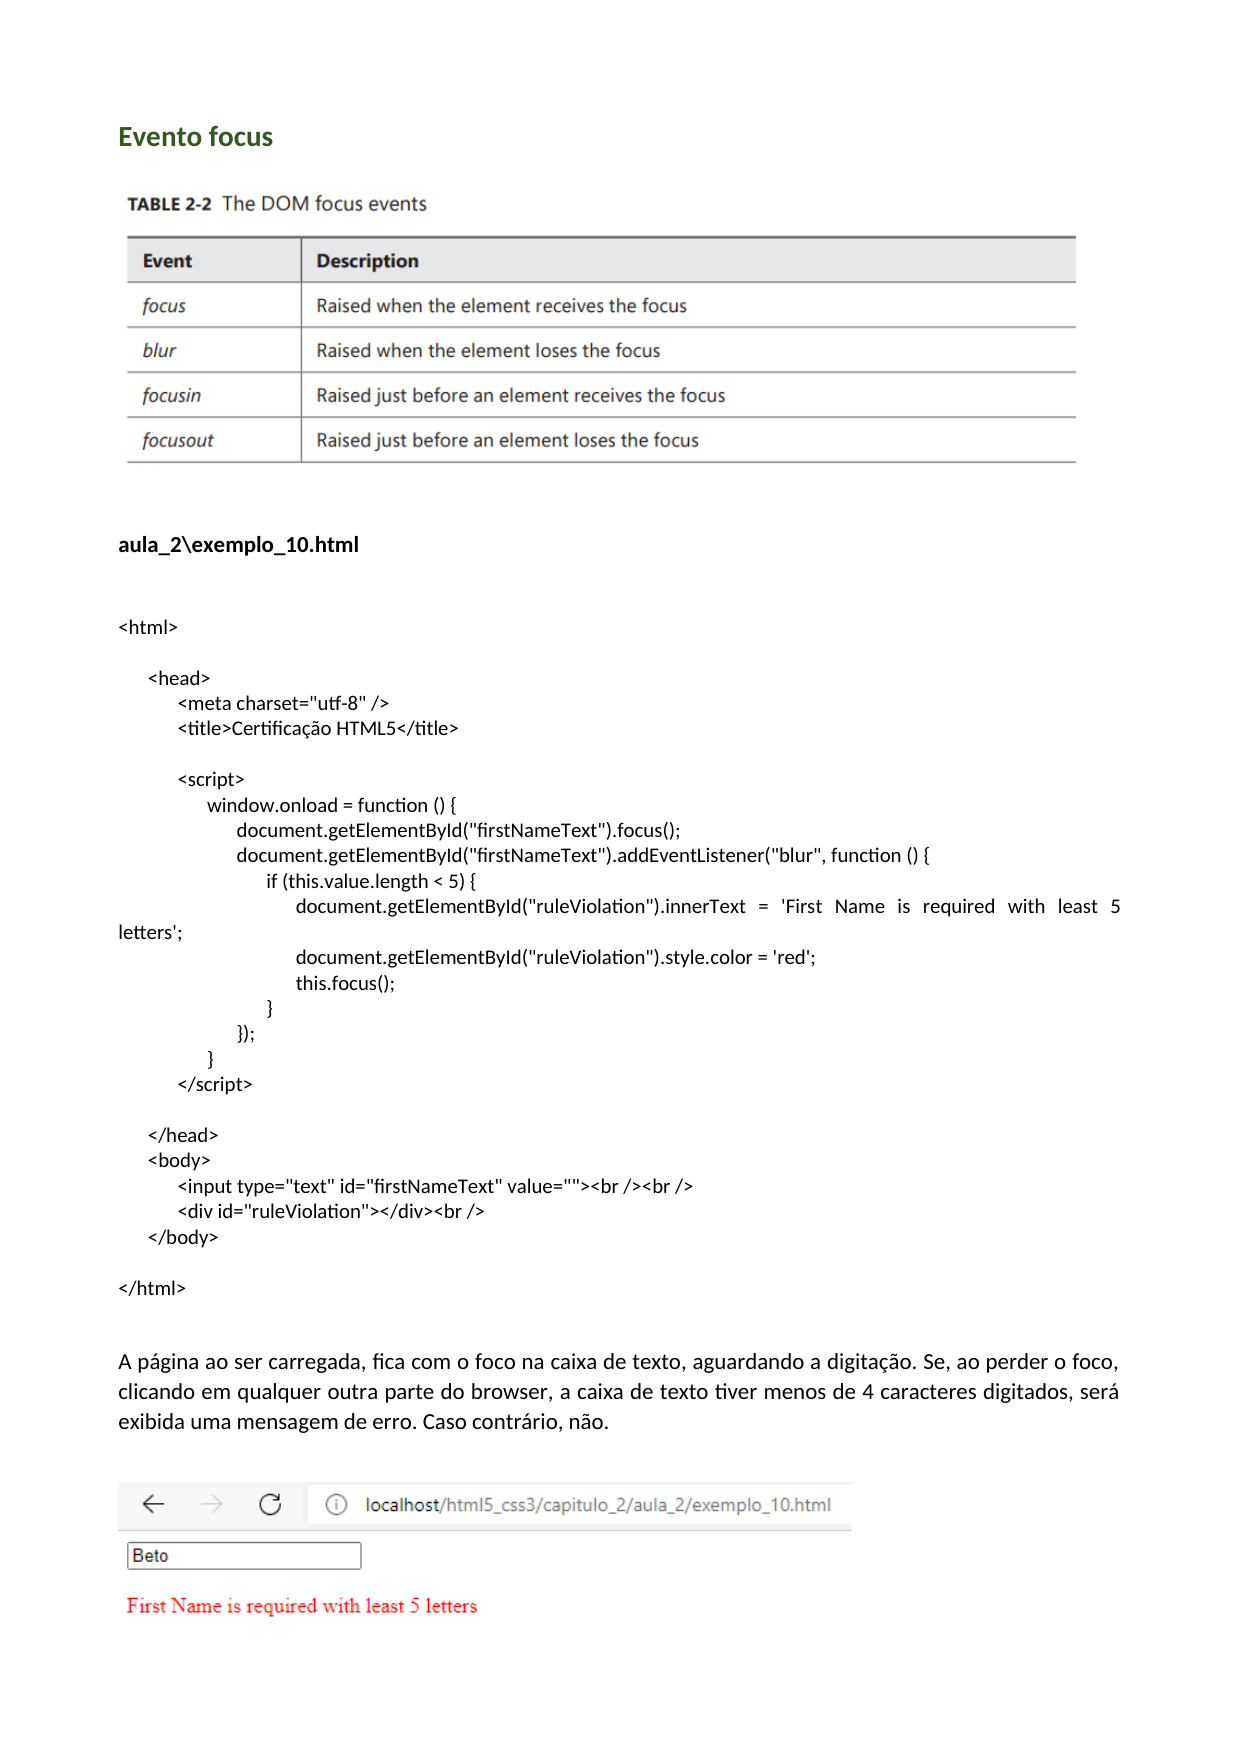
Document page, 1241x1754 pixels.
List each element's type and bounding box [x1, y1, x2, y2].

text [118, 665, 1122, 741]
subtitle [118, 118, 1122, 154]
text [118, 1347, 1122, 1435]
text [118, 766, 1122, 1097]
picture [118, 181, 1088, 474]
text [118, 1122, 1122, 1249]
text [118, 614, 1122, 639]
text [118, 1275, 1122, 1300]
picture [118, 1482, 852, 1630]
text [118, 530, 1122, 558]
